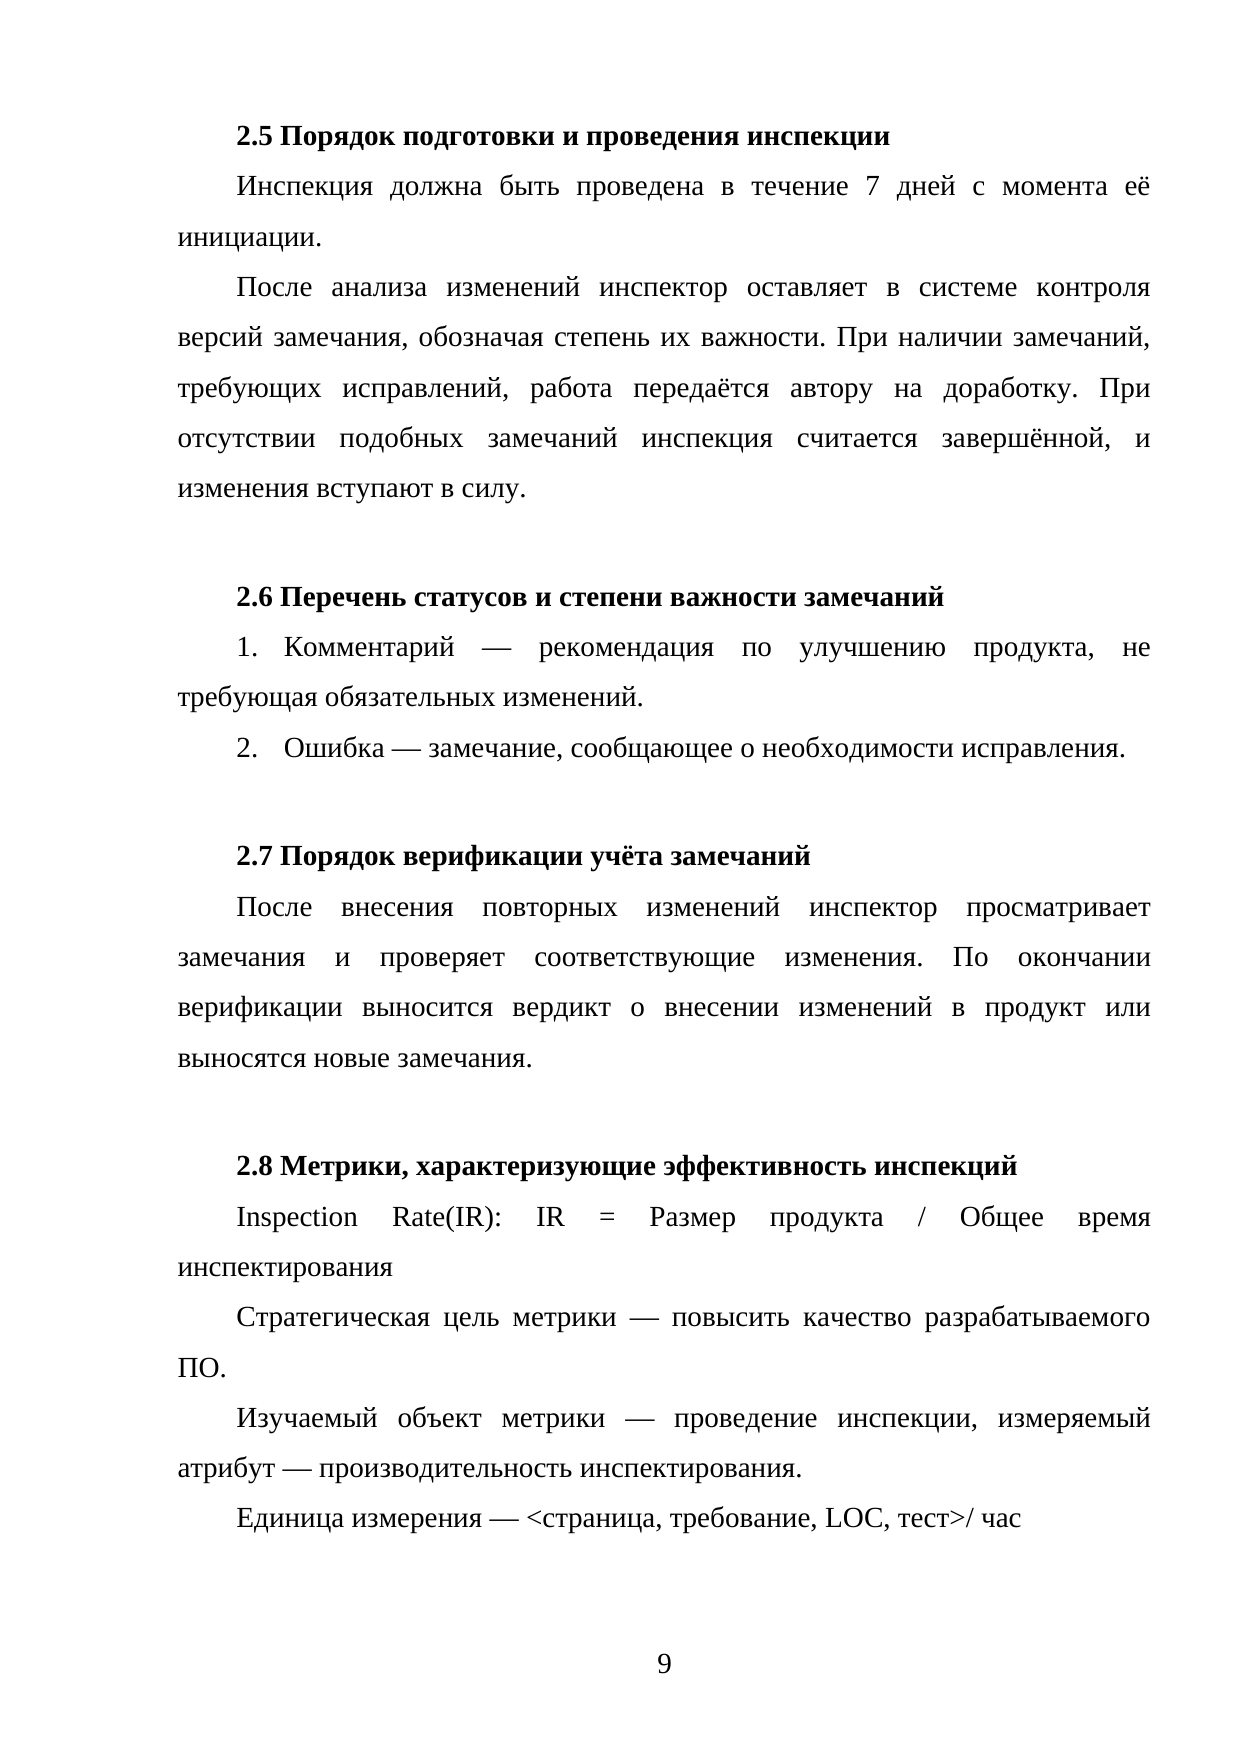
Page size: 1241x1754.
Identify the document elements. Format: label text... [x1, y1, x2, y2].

list Ошибка — замечание, сообщающее о необходимости исправления. [177, 730, 1152, 763]
text После внесения повторных изменений инспектор просматривает замечания и проверяет соответствующие изменения. По окончании верификации выносится вердикт о внесении изменений в продукт или выносятся новые замечания. [177, 889, 1152, 1073]
text Inspection Rate(IR): IR = Размер продукта / Общее время инспектирования [177, 1199, 1152, 1283]
text Изучаемый объект метрики — проведение инспекции, измеряемый атрибут — производительность инспектирования. [177, 1400, 1152, 1484]
text После анализа изменений инспектор оставляет в системе контроля версий замечания, обозначая степень их важности. При наличии замечаний, требующих исправлений, работа передаётся автору на доработку. При отсутствии подобных замечаний инспекция считается завершённой, и изменения вступают в силу. [177, 269, 1152, 504]
subtitle Порядок подготовки и проведения инспекции [177, 118, 1152, 152]
text Единица измерения — <страница, требование, LOC, тест>/ час [177, 1501, 1152, 1534]
list Комментарий — рекомендация по улучшению продукта, не требующая обязательных изменений. [177, 629, 1152, 713]
subtitle Перечень статусов и степени важности замечаний [177, 579, 1152, 612]
text Стратегическая цель метрики — повысить качество разрабатываемого ПО. [177, 1299, 1152, 1383]
subtitle Порядок верификации учёта замечаний [177, 838, 1152, 872]
subtitle Метрики, характеризующие эффективность инспекций [177, 1148, 1152, 1182]
text Инспекция должна быть проведена в течение 7 дней с момента её инициации. [177, 168, 1152, 252]
